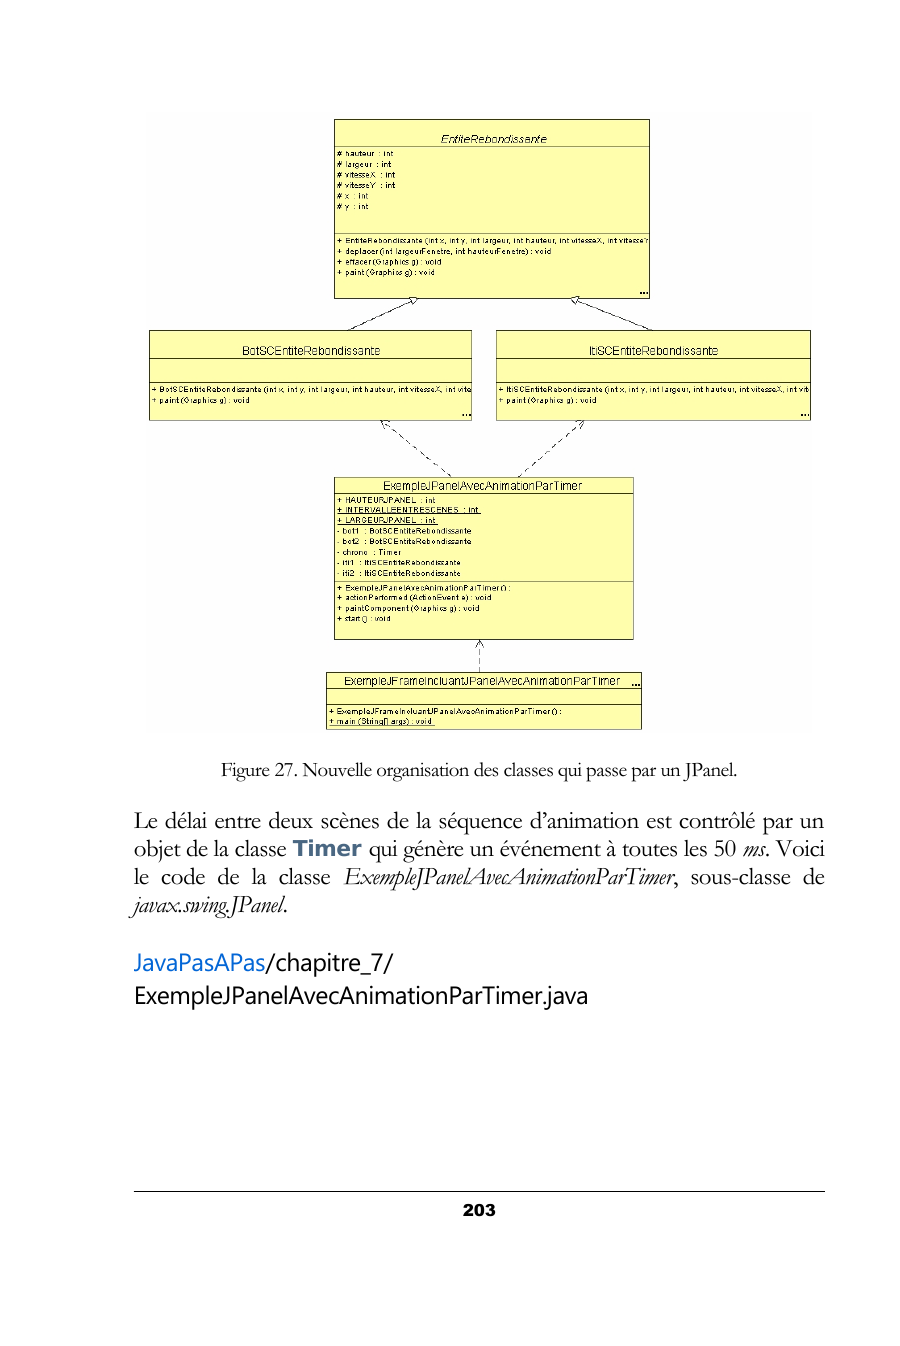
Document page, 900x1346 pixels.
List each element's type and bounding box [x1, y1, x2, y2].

picture [146, 112, 813, 733]
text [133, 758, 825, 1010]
